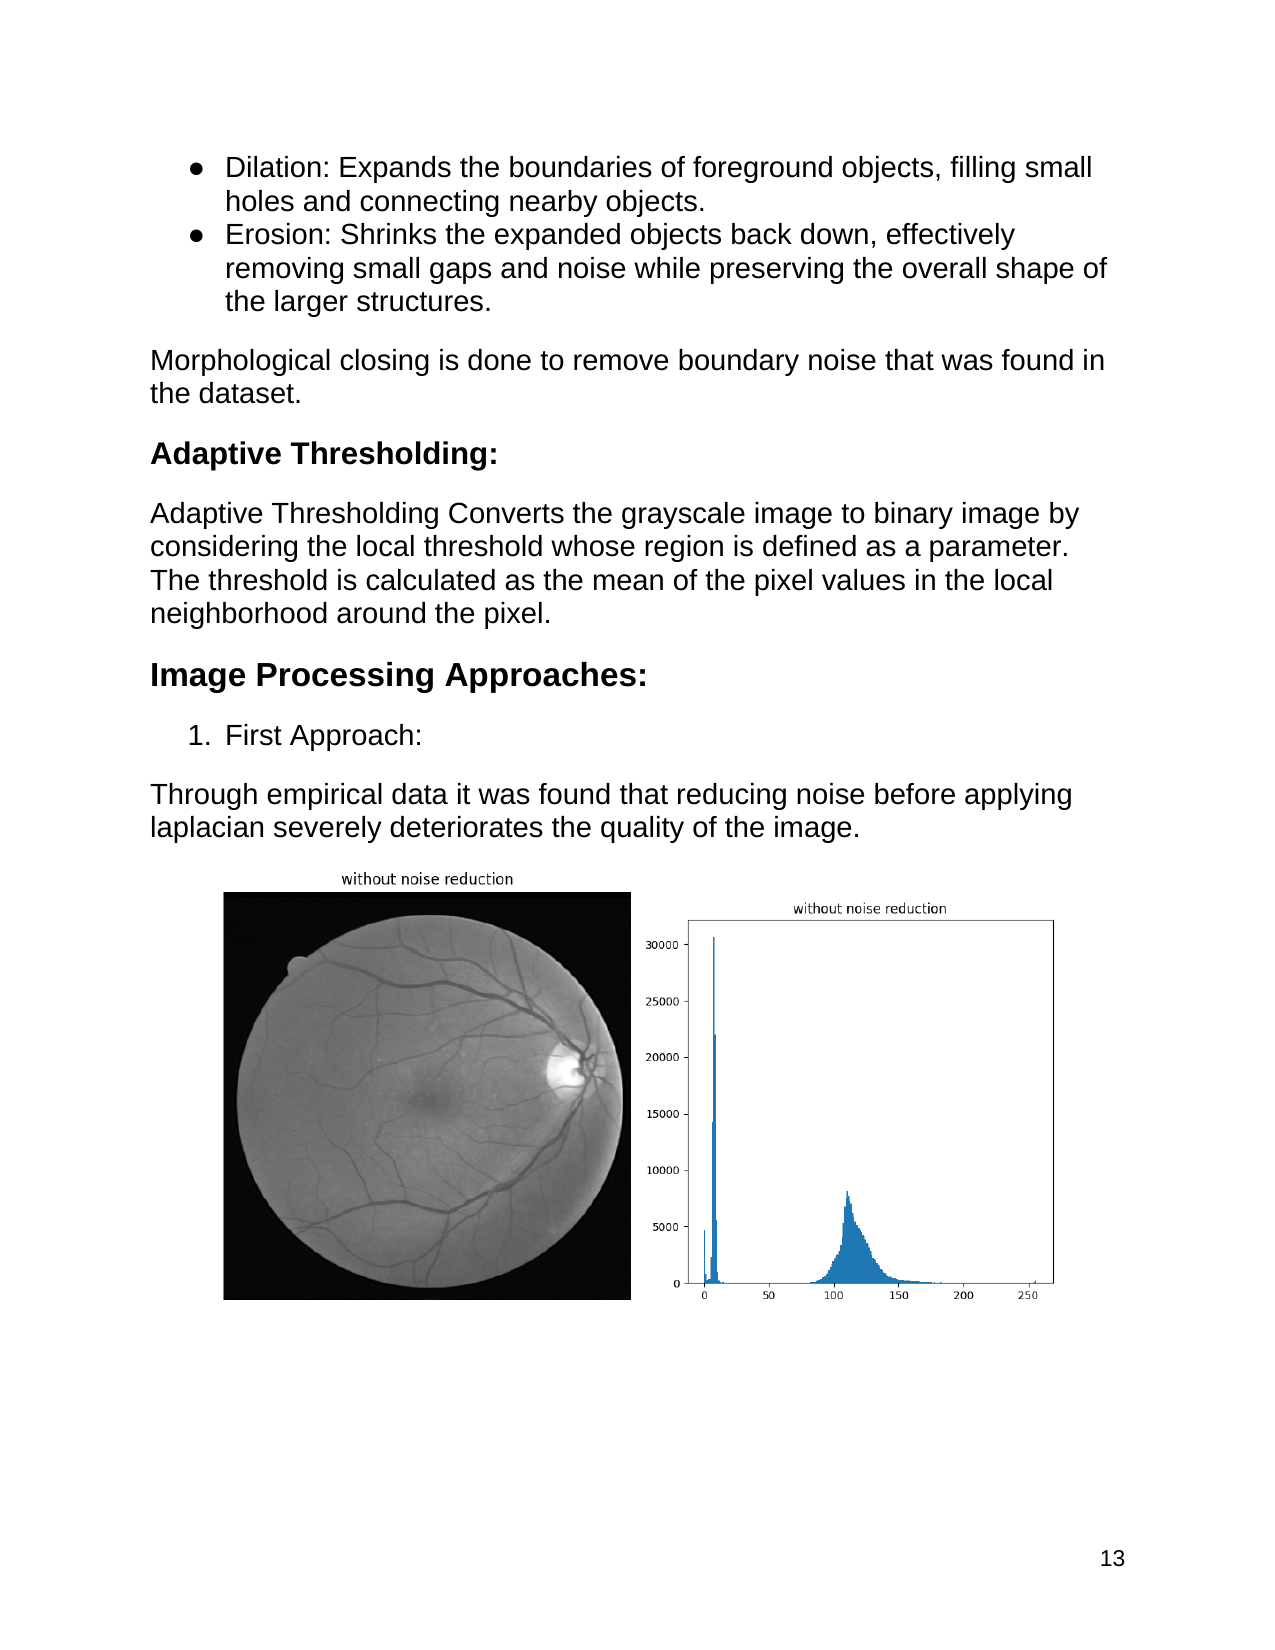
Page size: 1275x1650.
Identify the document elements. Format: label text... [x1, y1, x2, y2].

text Morphological closing is done to remove boundary noise that was found in the dataset. [150, 343, 1125, 410]
list Erosion: Shrinks the expanded objects back down, effectively removing small gaps and noise while preserving the overall shape of the larger structures. [187, 217, 1125, 318]
text Adaptive Thresholding: [150, 435, 1125, 471]
list First Approach: [187, 718, 1125, 752]
list Dilation: Expands the boundaries of foreground objects, filling small holes and connecting nearby objects. [187, 150, 1125, 217]
text Through empirical data it was found that reducing noise before applying laplacian severely deteriorates the quality of the image. [150, 777, 1125, 844]
text Adaptive Thresholding Converts the grayscale image to binary image by considering the local threshold whose region is defined as a parameter. The threshold is calculated as the mean of the pixel values in the local neighborhood around the pixel. [150, 496, 1125, 630]
picture [217, 868, 1059, 1306]
text Image Processing Approaches: [150, 655, 1125, 693]
